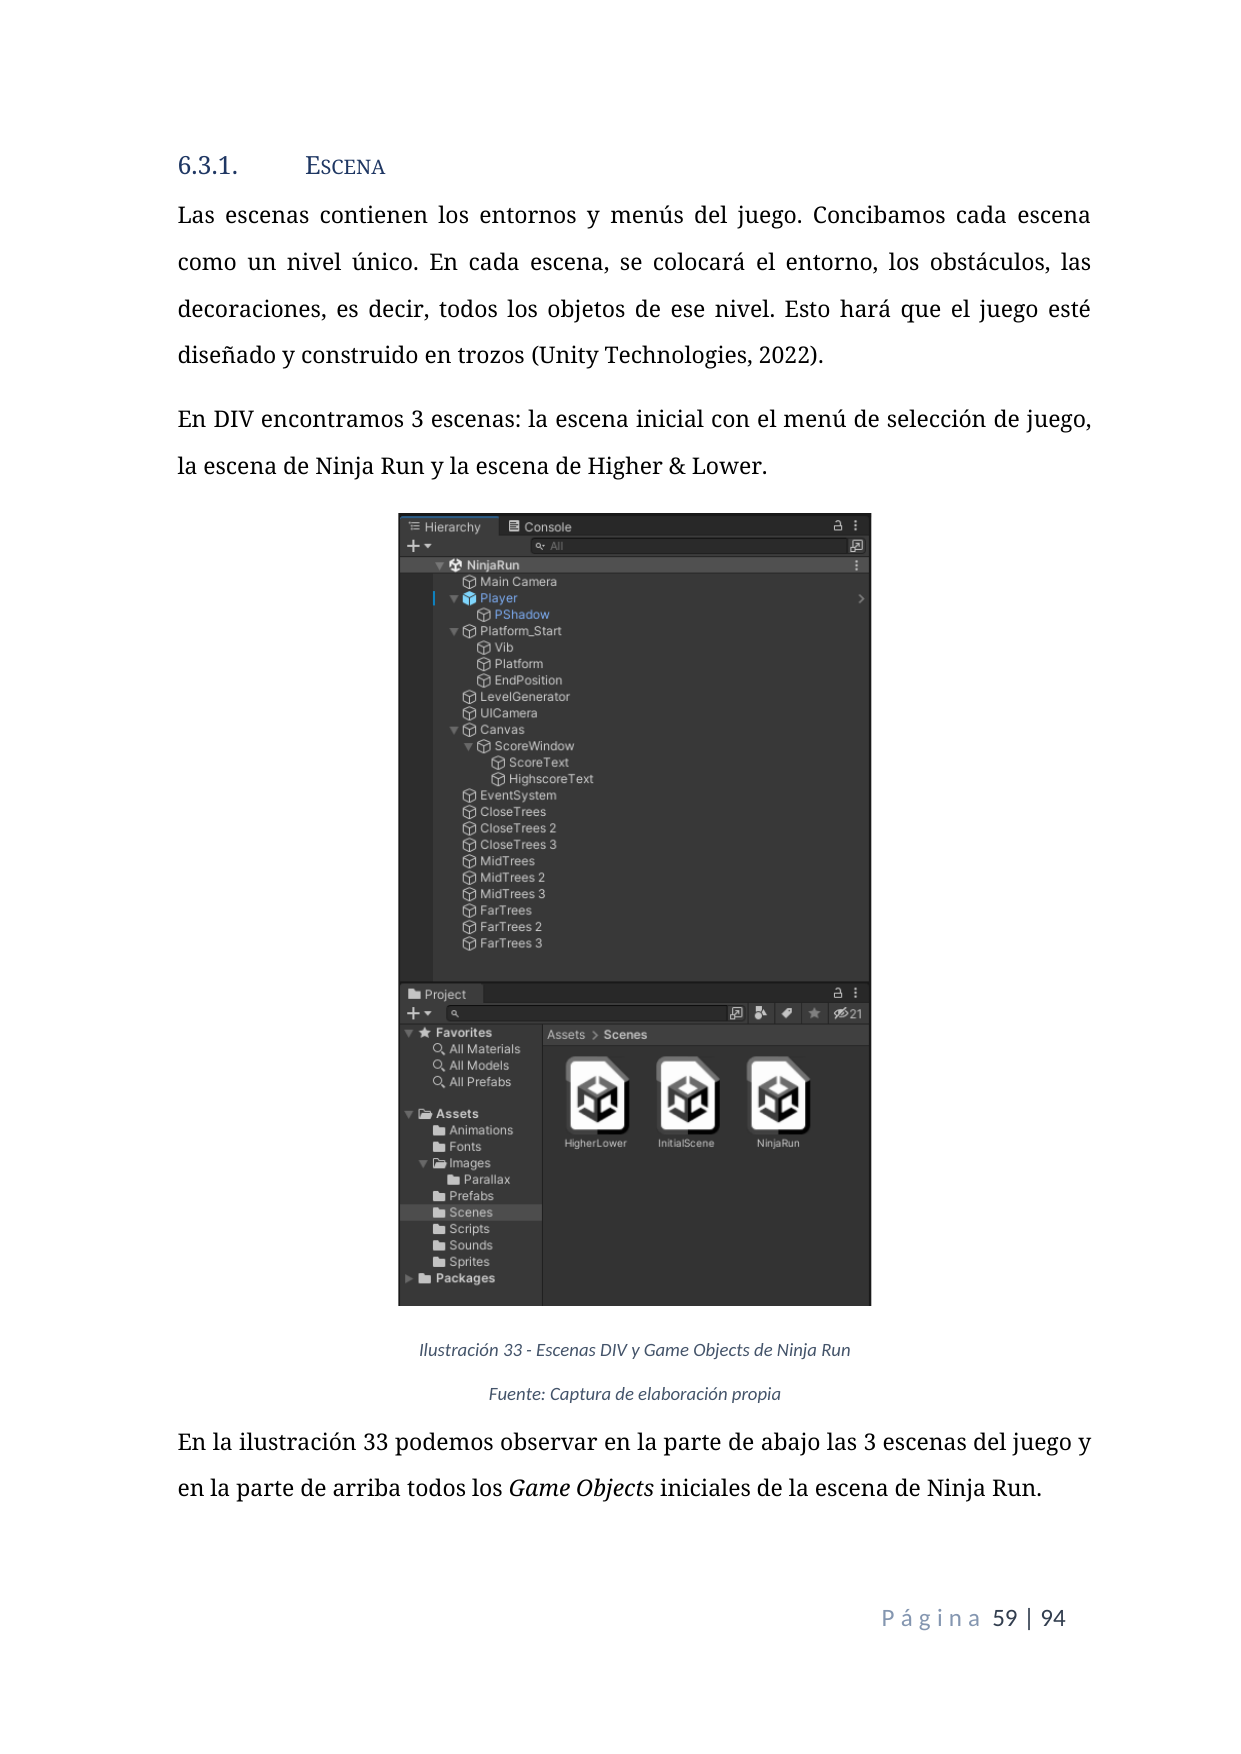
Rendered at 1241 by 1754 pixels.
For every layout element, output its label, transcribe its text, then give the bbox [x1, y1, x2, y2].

text Las escenas contienen los entornos y menús del juego. Concibamos cada escena como un nivel único. En cada escena, se colocará el entorno, los obstáculos, las decoraciones, es decir, todos los objetos de ese nivel. Esto hará que el juego esté diseñado y construido en trozos . [177, 199, 1092, 371]
text En DIV encontramos 3 escenas: la escena inicial con el menú de selección de juego, la escena de Ninja Run y la escena de Higher & Lower. [177, 403, 1092, 481]
picture [398, 513, 872, 1306]
list Escena [177, 148, 1092, 182]
text Fuente: Captura de elaboración propia [177, 1382, 1092, 1404]
text En la ilustración 33 podemos observar en la parte de abajo las 3 escenas del juego y en la parte de arriba todos los Game Objects iniciales de la escena de Ninja Run. [177, 1425, 1092, 1503]
